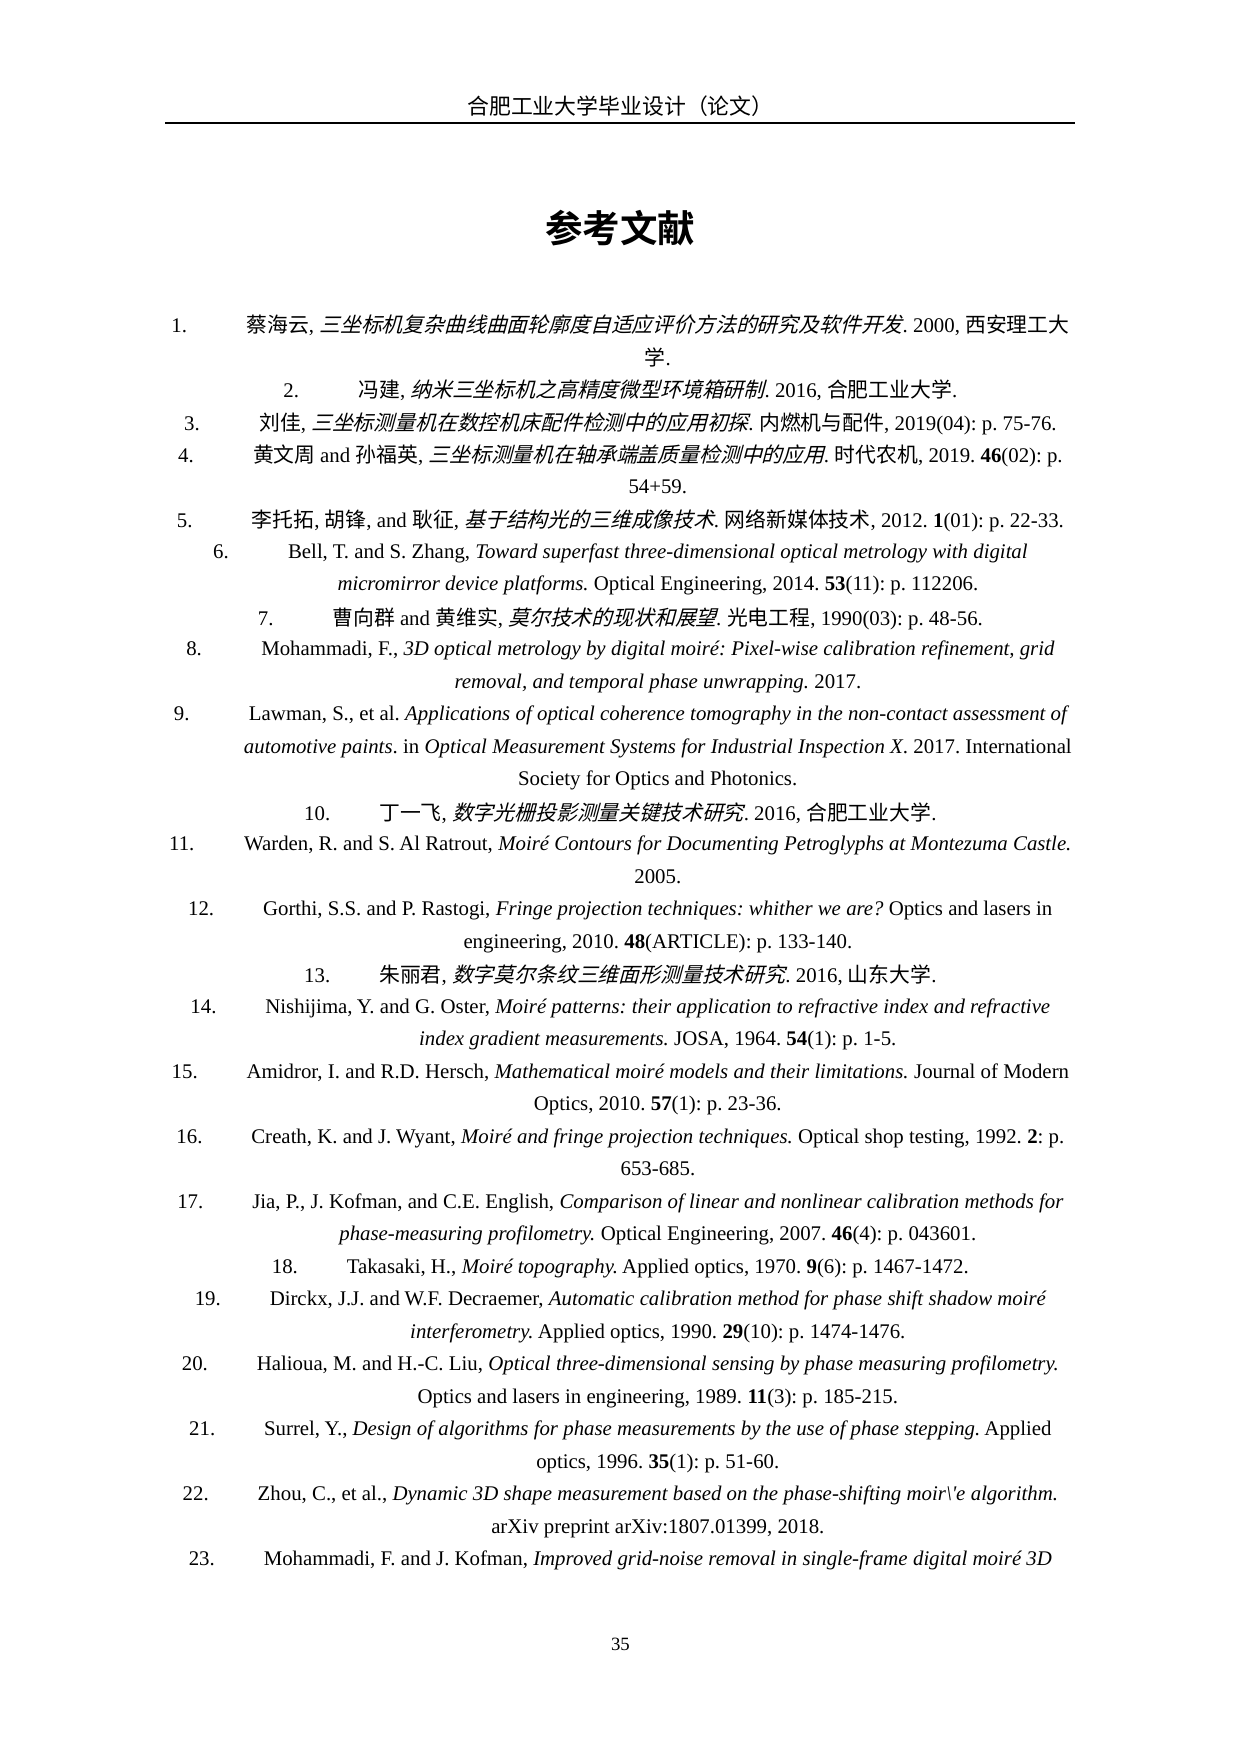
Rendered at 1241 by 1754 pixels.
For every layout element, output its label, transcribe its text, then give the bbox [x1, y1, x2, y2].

text 20. Halioua, M. and H.-C. Liu, Optical three-dimensional sensing by phase measuring profilometry. Optics and lasers in engineering, 1989. 11(3): p. 185-215. [165, 1347, 1075, 1412]
text 6. Bell, T. and S. Zhang, Toward superfast three-dimensional optical metrology with digital micromirror device platforms. Optical Engineering, 2014. 53(11): p. 112206. [165, 535, 1075, 600]
text 3. 刘佳, 三坐标测量机在数控机床配件检测中的应用初探. 内燃机与配件, 2019(04): p. 75-76. [165, 405, 1075, 437]
text 19. Dirckx, J.J. and W.F. Decraemer, Automatic calibration method for phase shift shadow moiré interferometry. Applied optics, 1990. 29(10): p. 1474-1476. [165, 1282, 1075, 1347]
text 9. Lawman, S., et al. Applications of optical coherence tomography in the non-contact assessment of automotive paints. in Optical Measurement Systems for Industrial Inspection X. 2017. International Society for Optics and Photonics. [165, 697, 1075, 795]
text 10. 丁一飞, 数字光栅投影测量关键技术研究. 2016, 合肥工业大学. [165, 795, 1075, 827]
text 2. 冯建, 纳米三坐标机之高精度微型环境箱研制. 2016, 合肥工业大学. [165, 372, 1075, 405]
text 15. Amidror, I. and R.D. Hersch, Mathematical moiré models and their limitations. Journal of Modern Optics, 2010. 57(1): p. 23-36. [165, 1055, 1075, 1120]
text 14. Nishijima, Y. and G. Oster, Moiré patterns: their application to refractive index and refractive index gradient measurements. JOSA, 1964. 54(1): p. 1-5. [165, 990, 1075, 1055]
text 5. 李托拓, 胡锋, and 耿征, 基于结构光的三维成像技术. 网络新媒体技术, 2012. 1(01): p. 22-33. [165, 502, 1075, 535]
text 17. Jia, P., J. Kofman, and C.E. English, Comparison of linear and nonlinear calibration methods for phase-measuring profilometry. Optical Engineering, 2007. 46(4): p. 043601. [165, 1185, 1075, 1250]
text 参考文献 [165, 193, 1075, 258]
text 16. Creath, K. and J. Wyant, Moiré and fringe projection techniques. Optical shop testing, 1992. 2: p. 653-685. [165, 1120, 1075, 1185]
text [165, 1542, 1075, 1575]
text 4. 黄文周 and 孙福英, 三坐标测量机在轴承端盖质量检测中的应用. 时代农机, 2019. 46(02): p. 54+59. [165, 437, 1075, 502]
text 21. Surrel, Y., Design of algorithms for phase measurements by the use of phase stepping. Applied optics, 1996. 35(1): p. 51-60. [165, 1412, 1075, 1477]
text 7. 曹向群 and 黄维实, 莫尔技术的现状和展望. 光电工程, 1990(03): p. 48-56. [165, 600, 1075, 632]
text 1. 蔡海云, 三坐标机复杂曲线曲面轮廓度自适应评价方法的研究及软件开发. 2000, 西安理工大学. [165, 307, 1075, 372]
text 18. Takasaki, H., Moiré topography. Applied optics, 1970. 9(6): p. 1467-1472. [165, 1250, 1075, 1282]
text 11. Warden, R. and S. Al Ratrout, Moiré Contours for Documenting Petroglyphs at Montezuma Castle. 2005. [165, 827, 1075, 892]
text 12. Gorthi, S.S. and P. Rastogi, Fringe projection techniques: whither we are? Optics and lasers in engineering, 2010. 48(ARTICLE): p. 133-140. [165, 892, 1075, 957]
text 8. Mohammadi, F., 3D optical metrology by digital moiré: Pixel-wise calibration refinement, grid removal, and temporal phase unwrapping. 2017. [165, 632, 1075, 697]
text 13. 朱丽君, 数字莫尔条纹三维面形测量技术研究. 2016, 山东大学. [165, 957, 1075, 990]
text 22. Zhou, C., et al., Dynamic 3D shape measurement based on the phase-shifting moir\'e algorithm. arXiv preprint arXiv:1807.01399, 2018. [165, 1477, 1075, 1542]
